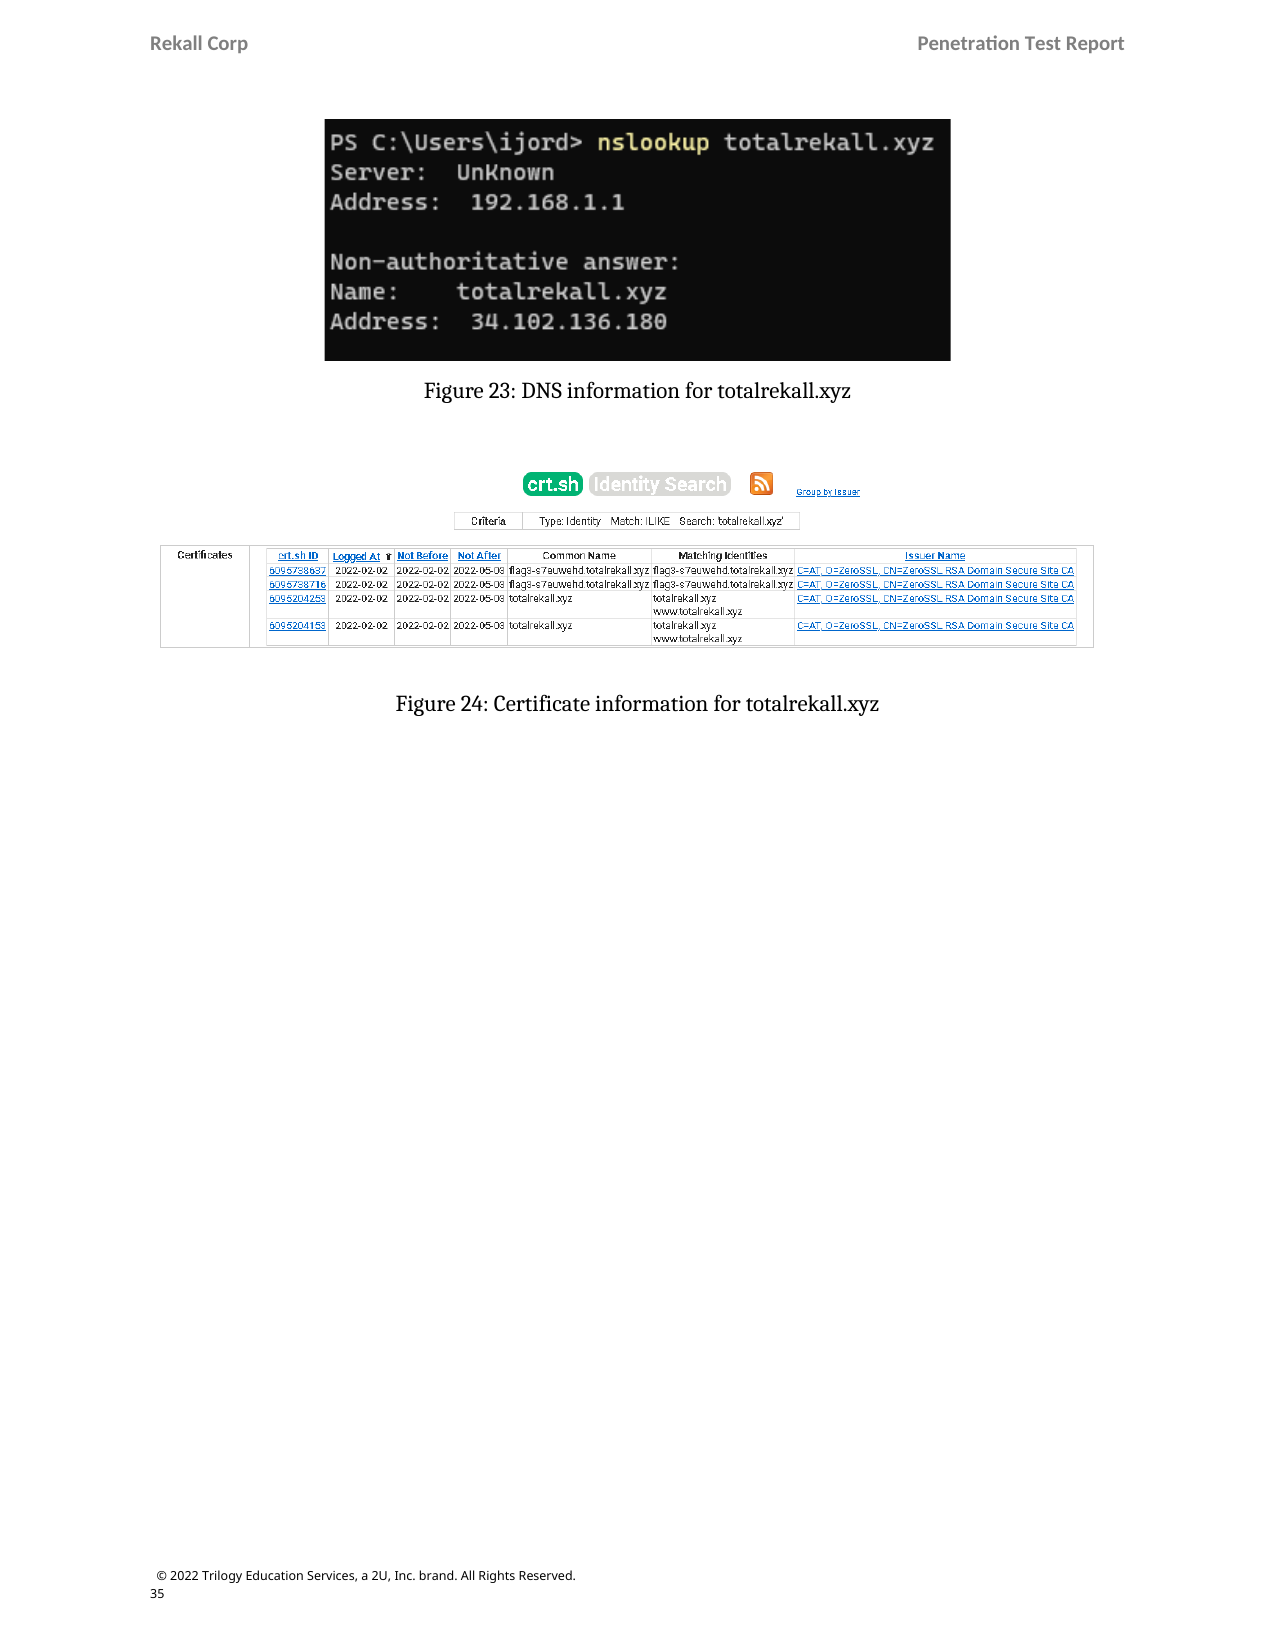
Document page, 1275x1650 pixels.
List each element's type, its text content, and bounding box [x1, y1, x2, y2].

text Figure 24: Certificate information for totalrekall.xyz [150, 691, 1125, 718]
text Figure 23: DNS information for totalrekall.xyz [150, 378, 1125, 404]
picture [150, 466, 1125, 674]
picture [324, 119, 951, 361]
